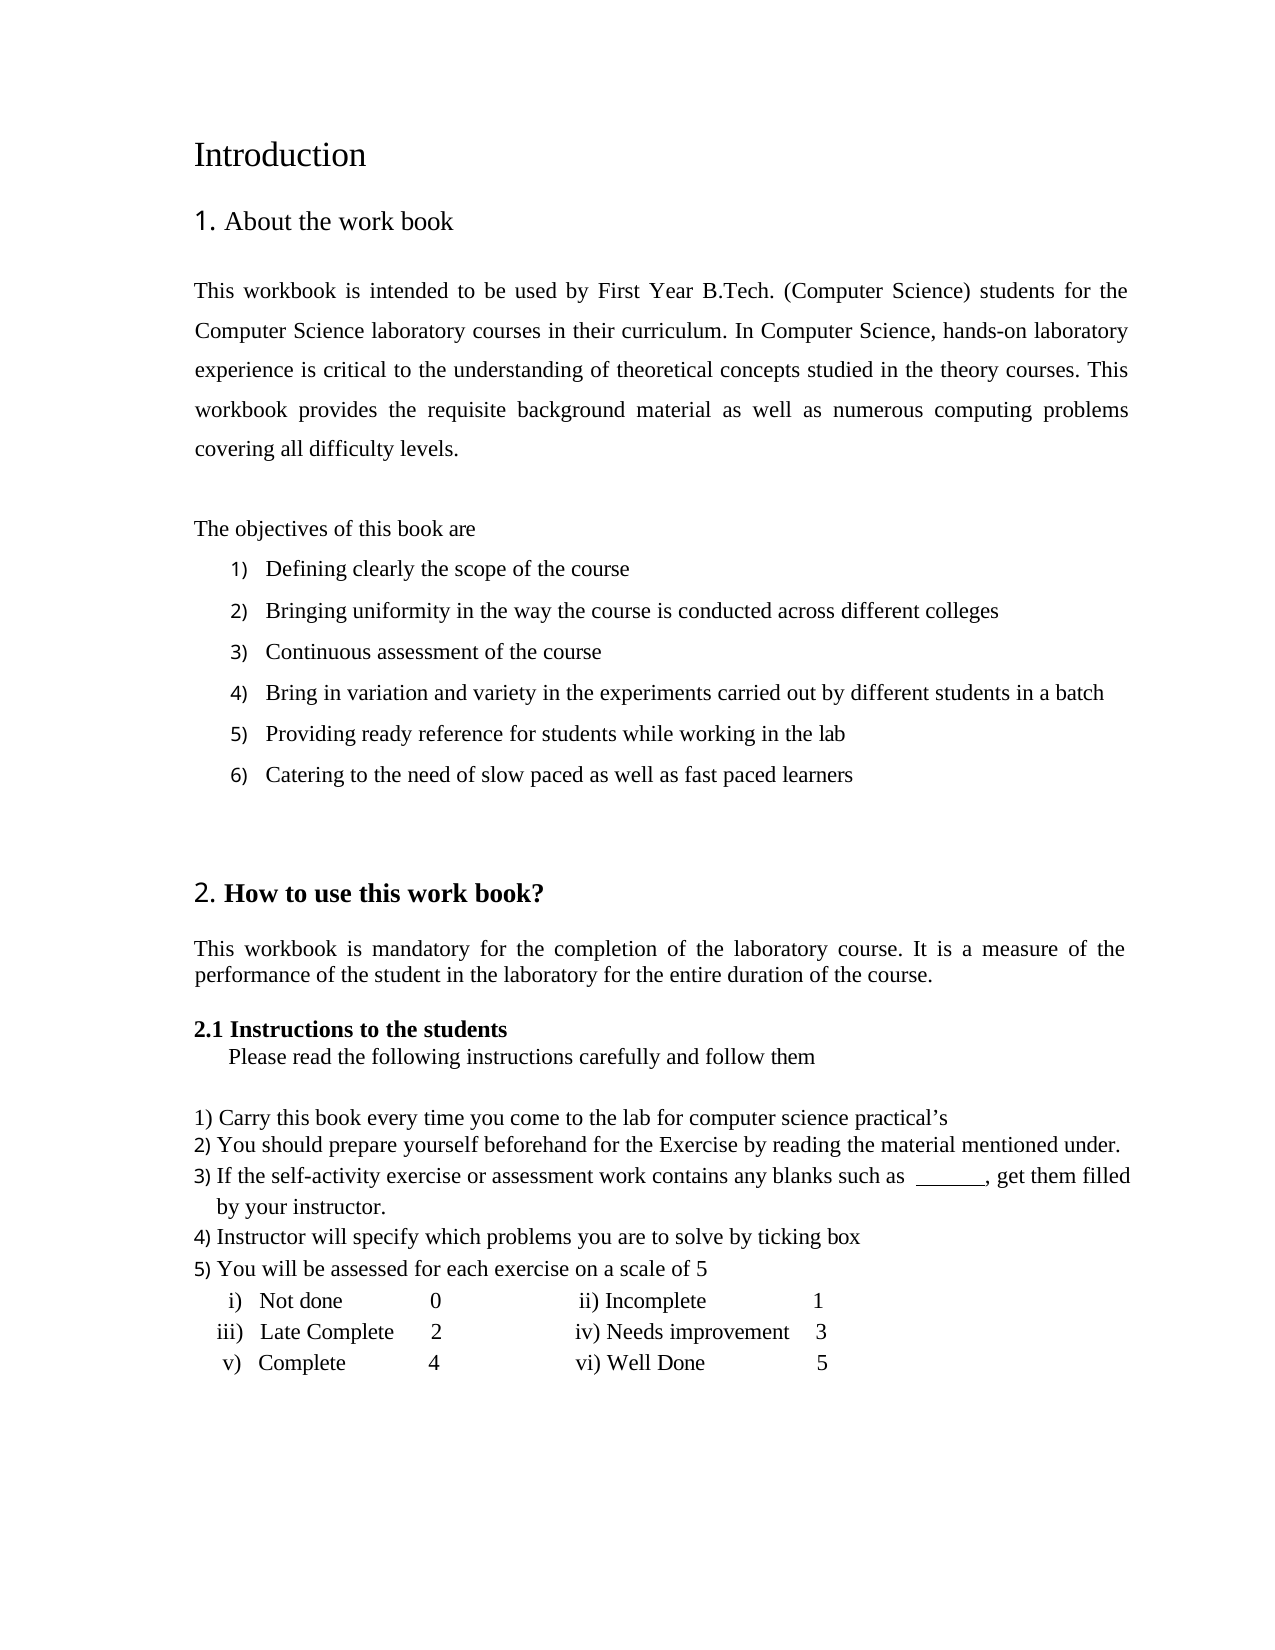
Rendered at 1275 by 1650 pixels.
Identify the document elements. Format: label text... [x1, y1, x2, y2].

list You should prepare yourself beforehand for the Exercise by reading the material mentioned under. [193, 1131, 1275, 1157]
list Defining clearly the scope of the course [230, 555, 1275, 583]
list Instructor will specify which problems you are to solve by ticking box [193, 1223, 1275, 1250]
list Catering to the need of slow paced as well as fast paced learners [230, 761, 1275, 788]
text This workbook is mandatory for the completion of the laboratory course. It is a measure of the performance of the student in the laboratory for the entire duration of the course. [193, 935, 1127, 987]
text Introduction [193, 133, 1275, 174]
text The objectives of this book are [193, 515, 1275, 542]
list If the self-activity exercise or assessment work contains any blanks such as , get them filled by your instructor. [193, 1162, 1131, 1219]
list Bring in variation and variety in the experiments carried out by different students in a batch [230, 679, 1275, 706]
text This workbook is intended to be used by First Year B.Tech. (Computer Science) students for the Computer Science laboratory courses in their curriculum. In Computer Science, hands-on laboratory experience is critical to the understanding of theoretical concepts studied in the theory courses. This workbook provides the requisite background material as well as numerous computing problems covering all difficulty levels. [193, 277, 1129, 462]
list How to use this work book? [193, 873, 1275, 910]
text Please read the following instructions carefully and follow them [228, 1043, 1275, 1070]
list About the work book [193, 201, 1275, 238]
list Providing ready reference for students while working in the lab [230, 721, 1275, 748]
list You will be assessed for each exercise on a scale of 5 [193, 1255, 1275, 1282]
list Carry this book every time you come to the lab for computer science practical’s [193, 1105, 1275, 1131]
list Instructions to the students [193, 1016, 1275, 1043]
list Bringing uniformity in the way the course is conducted across different colleges [230, 597, 1275, 624]
list Not done 0 ii) Incomplete 1 [228, 1287, 1275, 1314]
list Continuous assessment of the course [230, 638, 1275, 665]
list Late Complete 2 iv) Needs improvement 3 [216, 1318, 1275, 1345]
text v) Complete 4 vi) Well Done 5 [222, 1349, 1275, 1376]
